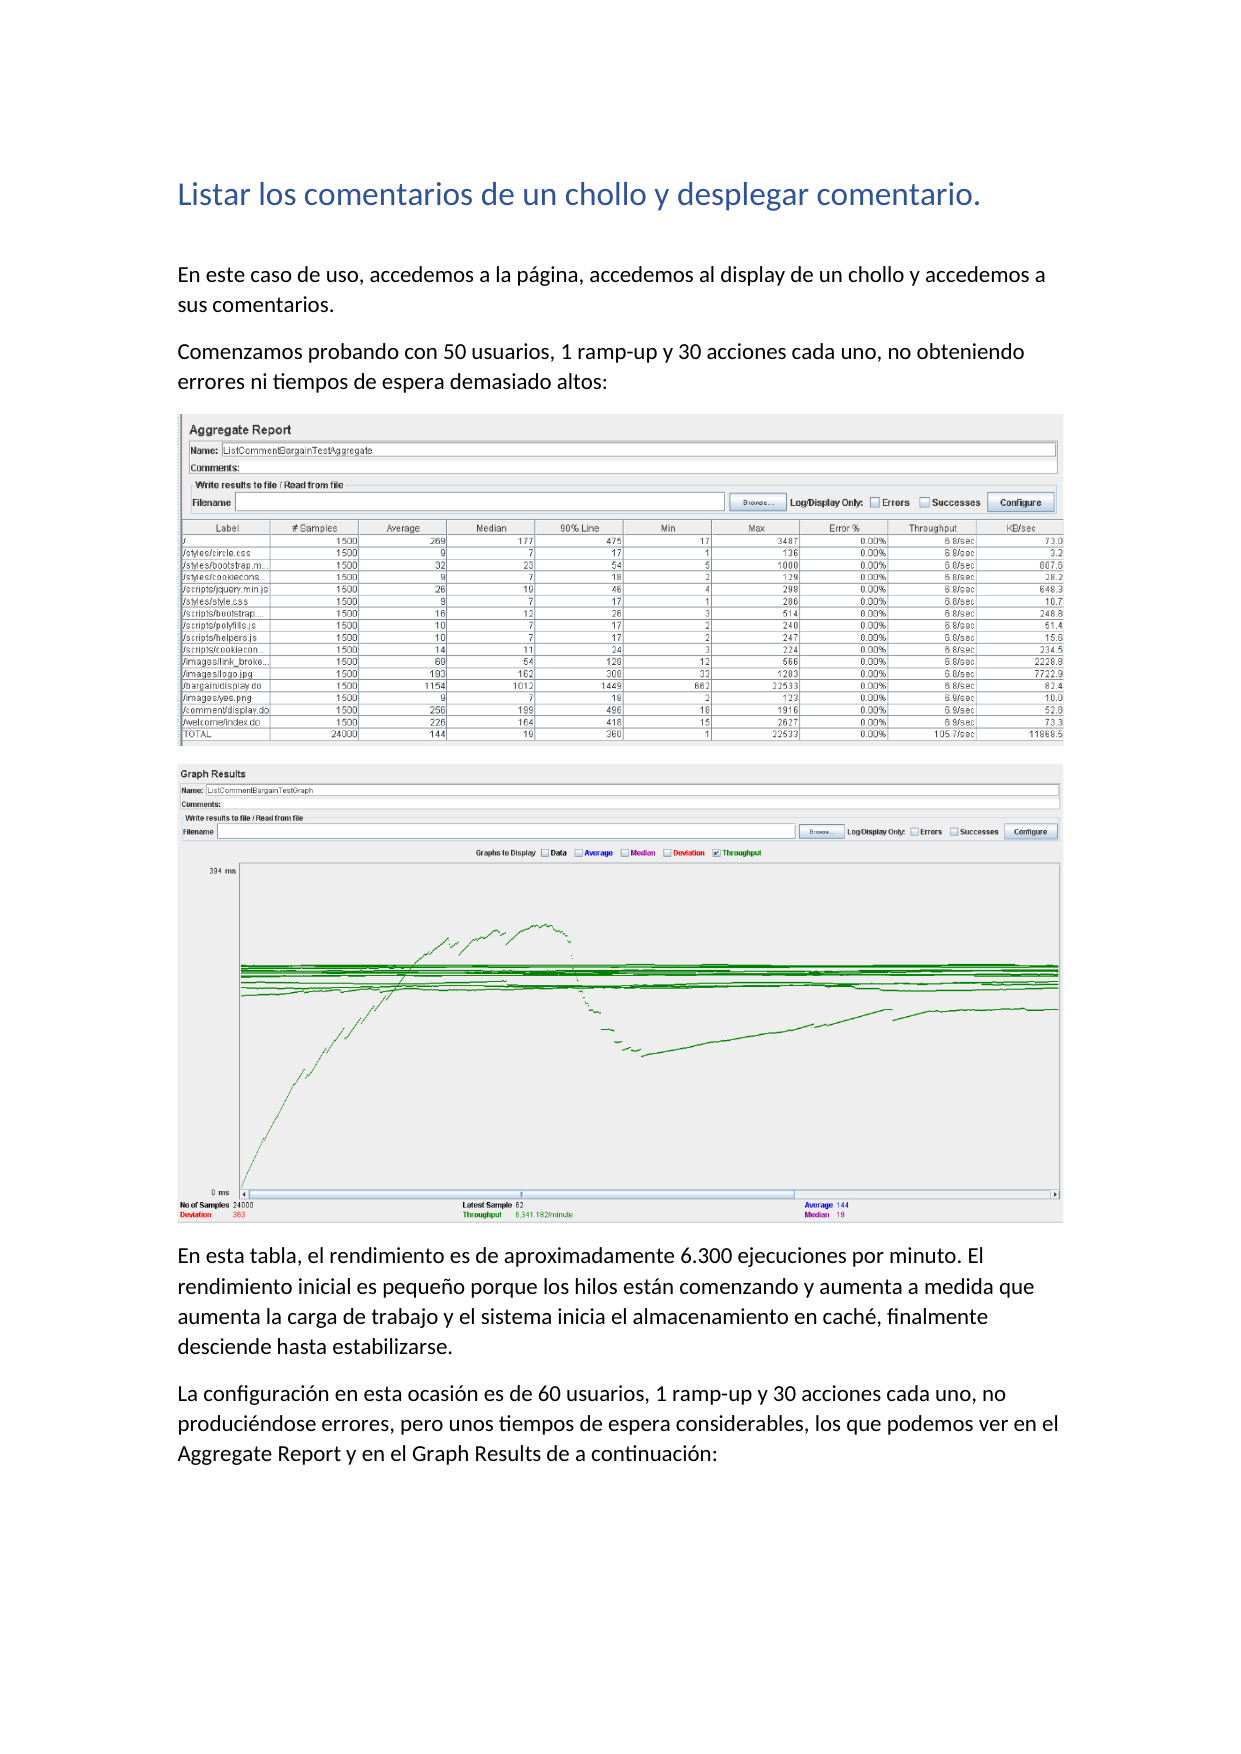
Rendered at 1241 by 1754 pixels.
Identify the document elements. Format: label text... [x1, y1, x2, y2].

picture [177, 764, 1064, 1223]
picture [177, 414, 1064, 746]
text Comenzamos probando con 50 usuarios, 1 ramp-up y 30 acciones cada uno, no obteniendo errores ni tiempos de espera demasiado altos: [177, 337, 1063, 396]
text La configuración en esta ocasión es de 60 usuarios, 1 ramp-up y 30 acciones cada uno, no produciéndose errores, pero unos tiempos de espera considerables, los que podemos ver en el Aggregate Report y en el Graph Results de a continuación: [177, 1379, 1063, 1468]
text En esta tabla, el rendimiento es de aproximadamente 6.300 ejecuciones por minuto. El rendimiento inicial es pequeño porque los hilos están comenzando y aumenta a medida que aumenta la carga de trabajo y el sistema inicia el almacenamiento en caché, finalmente desciende hasta estabilizarse. [177, 1242, 1063, 1360]
subtitle Listar los comentarios de un chollo y desplegar comentario. [177, 173, 1063, 213]
text En este caso de uso, accedemos a la página, accedemos al display de un chollo y accedemos a sus comentarios. [177, 260, 1063, 318]
